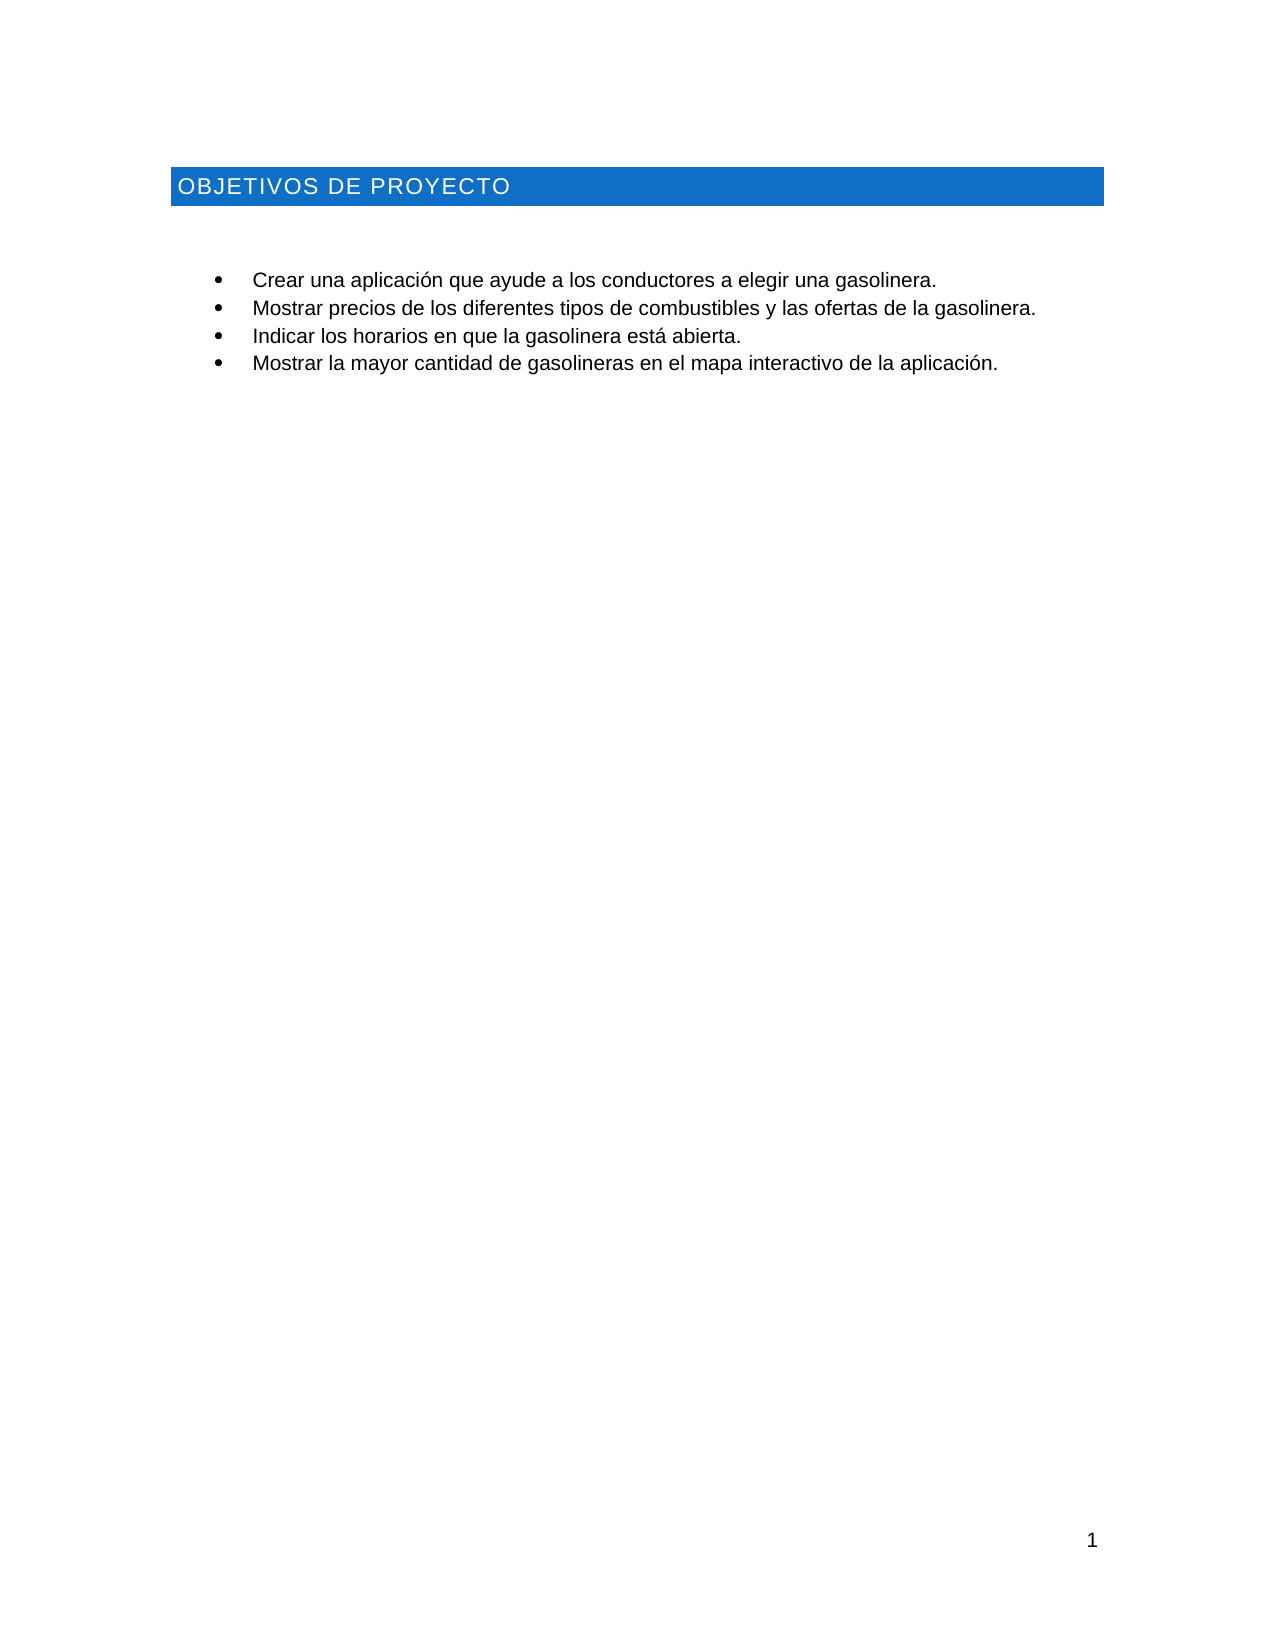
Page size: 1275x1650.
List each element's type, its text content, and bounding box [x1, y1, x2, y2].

list Mostrar precios de los diferentes tipos de combustibles y las ofertas de la gasolinera. [215, 296, 1098, 320]
list Crear una aplicación que ayude a los conductores a elegir una gasolinera. [215, 268, 1098, 292]
subtitle OBJETIVOS DE PROYECTO [177, 173, 1098, 199]
list Indicar los horarios en que la gasolinera está abierta. [215, 323, 1098, 348]
list Mostrar la mayor cantidad de gasolineras en el mapa interactivo de la aplicación. [215, 351, 1098, 375]
